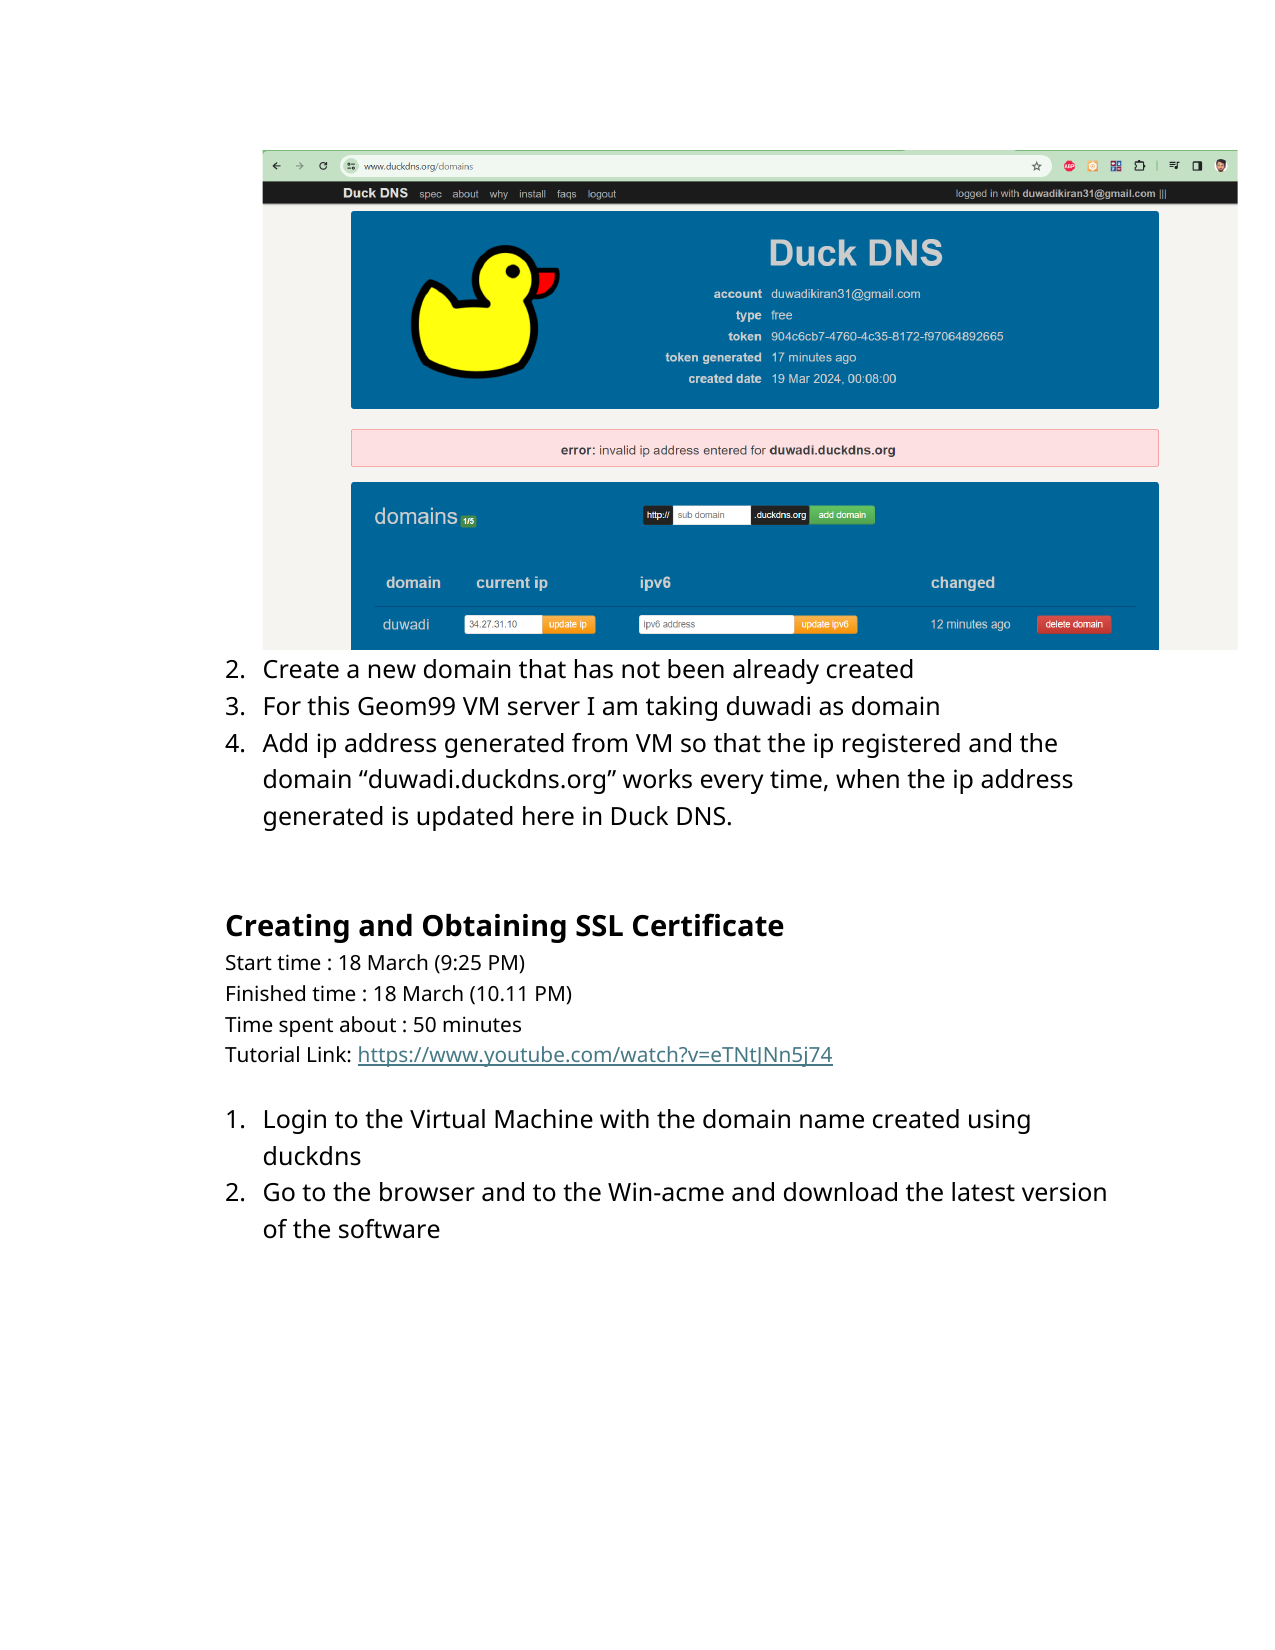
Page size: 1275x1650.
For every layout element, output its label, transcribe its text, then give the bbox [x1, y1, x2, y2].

picture [465, 616, 595, 633]
list Finished time : 18 March (10.11 PM) [225, 979, 1125, 1007]
list Go to the browser and to the Win-acme and download the latest version of the software [225, 1175, 1125, 1246]
list For this Geom99 VM server I am taking duwadi as domain [225, 688, 1125, 722]
list Tutorial Link: https://www.youtube.com/watch?v=eTNtJNn5j74 [225, 1040, 1125, 1069]
list Time spent about : 50 minutes [225, 1010, 1125, 1038]
picture [461, 516, 476, 527]
picture [507, 580, 514, 586]
list Create a new domain that has not been already created [225, 652, 1125, 686]
picture [955, 620, 960, 628]
picture [640, 616, 857, 633]
list Login to the Virtual Machine with the domain name created using duckdns [225, 1102, 1125, 1172]
picture [1038, 616, 1111, 633]
picture [517, 580, 523, 587]
picture [644, 506, 874, 524]
list Add ip address generated from VM so that the ip registered and the domain “duwadi.duckdns.org” works every time, when the ip address generated is updated here in Duck DNS. [225, 725, 1125, 833]
picture [262, 150, 1238, 650]
list Creating and Obtaining SSL Certificate [225, 906, 1125, 945]
list Start time : 18 March (9:25 PM) [225, 948, 1125, 977]
picture [664, 579, 670, 587]
